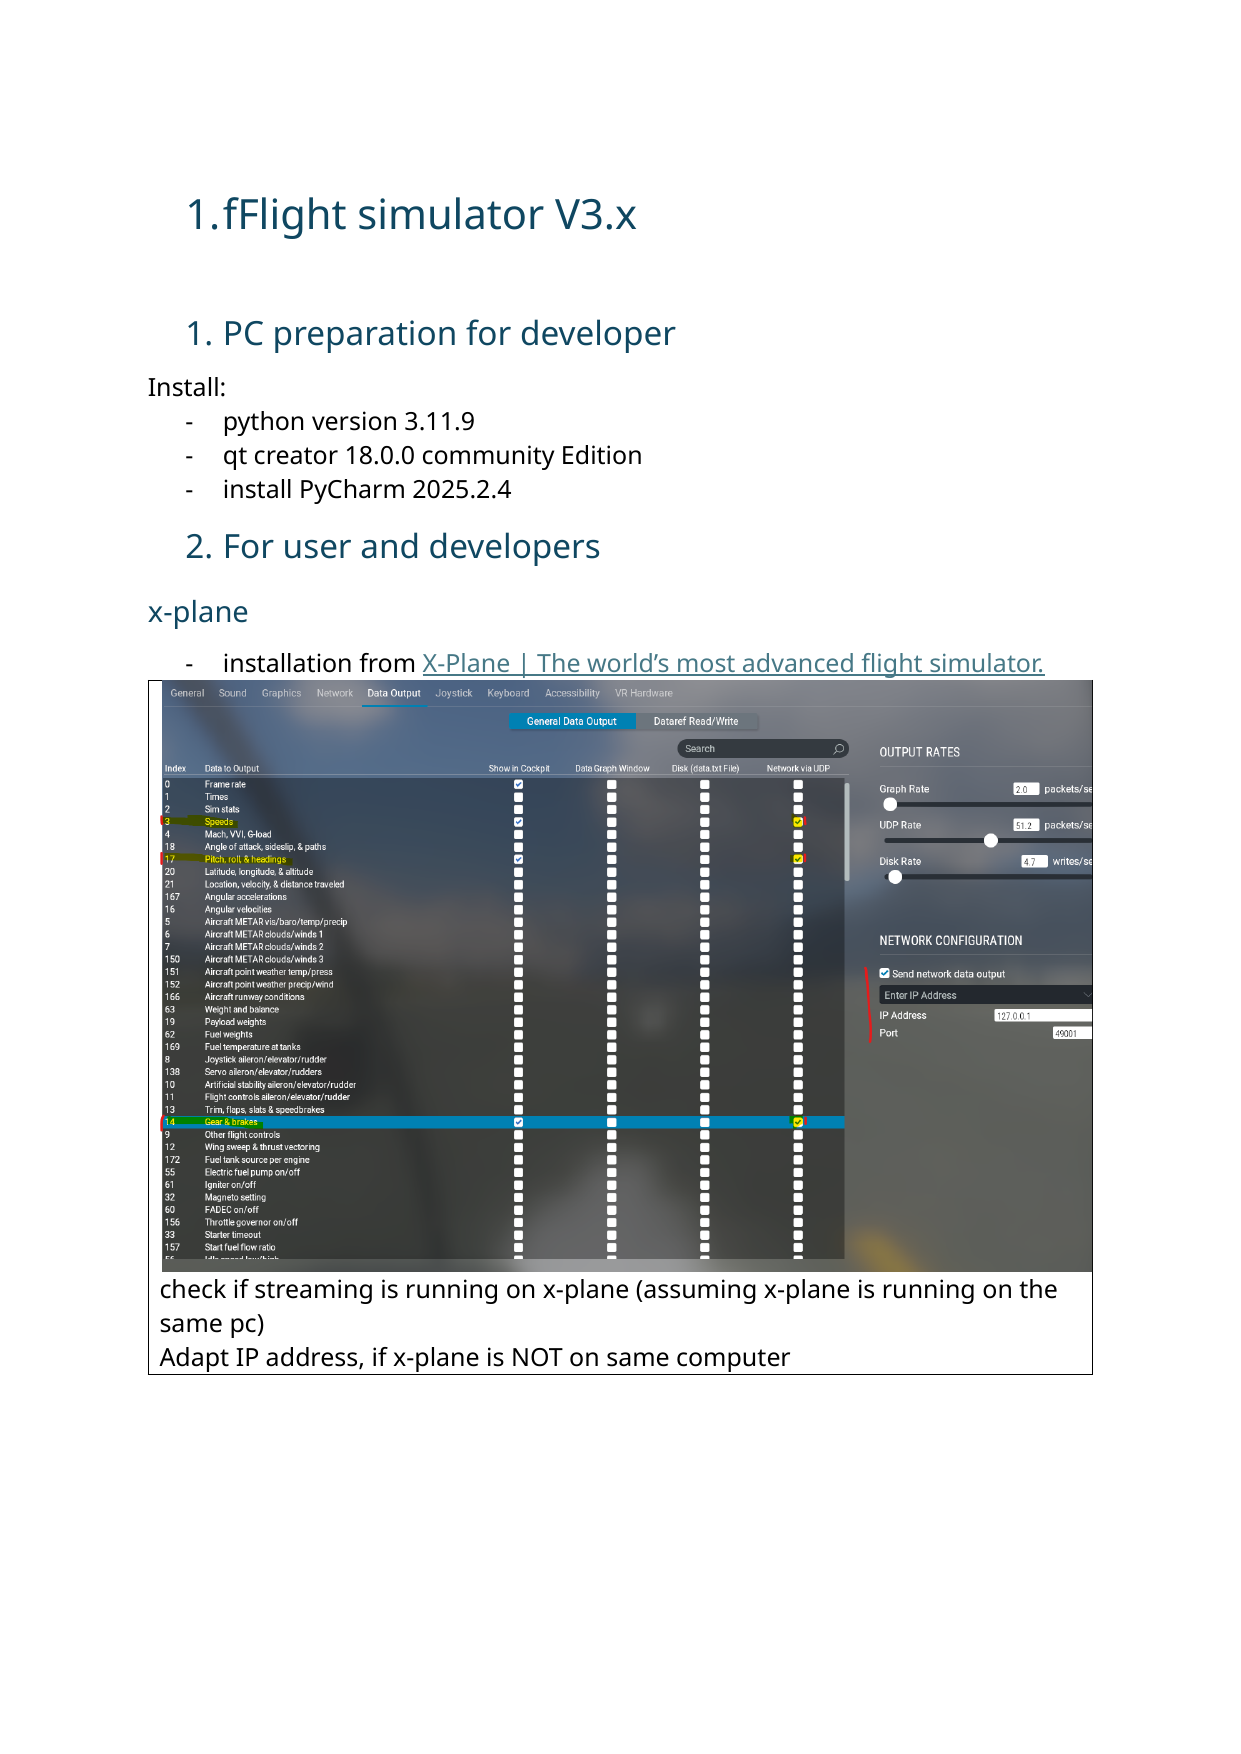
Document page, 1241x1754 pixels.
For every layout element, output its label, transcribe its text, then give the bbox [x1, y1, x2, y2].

list qt creator 18.0.0 community Edition [185, 438, 1093, 472]
table_header check if streaming is running on x-plane (assuming x-plane is running on the same pc) Adapt IP address, if x-plane is NOT on same computer [149, 681, 1092, 1374]
list python version 3.11.9 [185, 404, 1093, 438]
list installation from X-Plane | The world’s most advanced flight simulator. [185, 646, 1093, 680]
picture [159, 680, 1093, 1272]
subtitle For user and developers [185, 523, 1093, 568]
subtitle PC preparation for developer [185, 309, 1093, 355]
list install PyCharm 2025.2.4 [185, 472, 1093, 506]
text Install: [148, 370, 1093, 404]
subtitle fFlight simulator V3.x [185, 185, 1093, 242]
subtitle x-plane [148, 592, 1093, 631]
